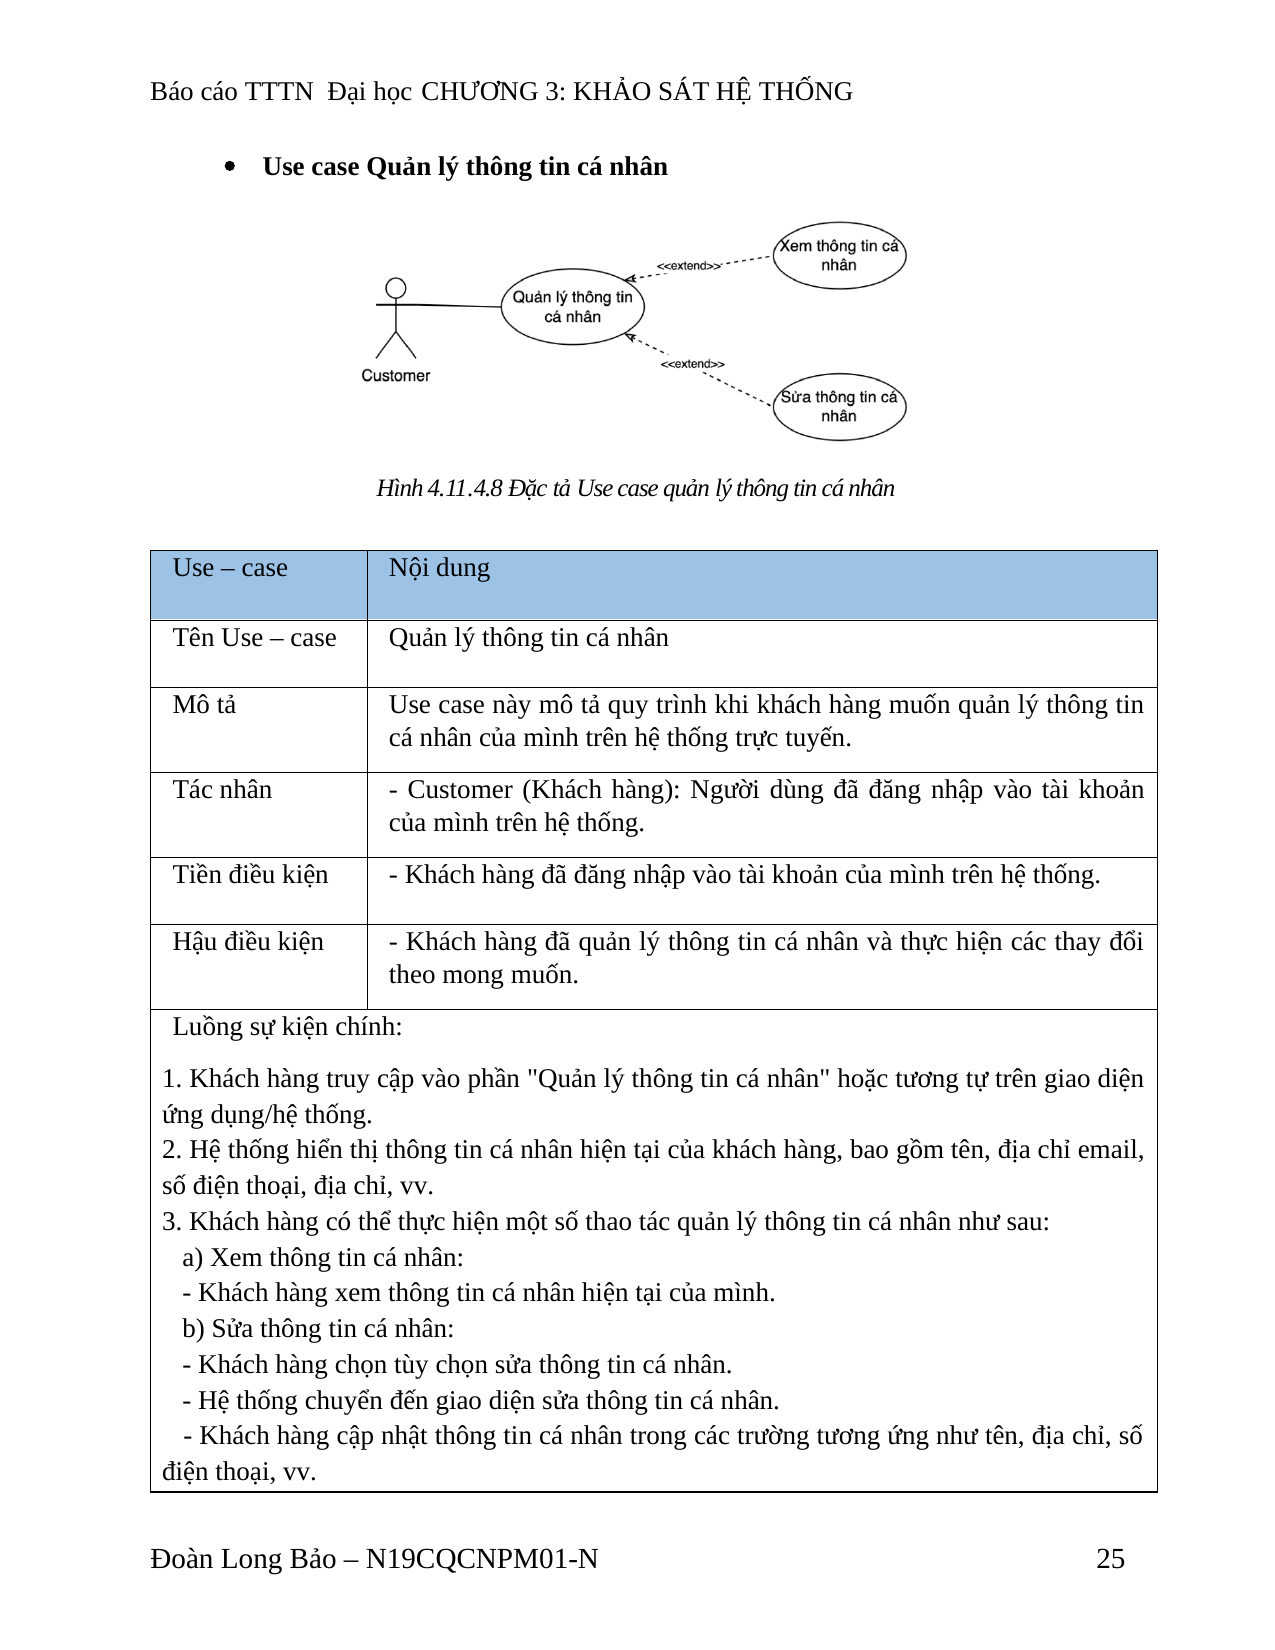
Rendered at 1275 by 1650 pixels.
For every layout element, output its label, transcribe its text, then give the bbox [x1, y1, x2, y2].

table_cell - Customer (Khách hàng): Người dùng đã đăng nhập vào tài khoản của mình trên hệ thống. [368, 773, 1157, 857]
table_cell Hậu điều kiện [151, 925, 367, 1009]
table_cell - Khách hàng đã đăng nhập vào tài khoản của mình trên hệ thống. [368, 858, 1157, 924]
table_cell Tên Use – case [151, 621, 367, 687]
table_header Use – case [151, 551, 367, 619]
table_cell Tác nhân [151, 773, 367, 857]
table_cell Tiền điều kiện [151, 858, 367, 924]
table_cell Quản lý thông tin cá nhân [368, 621, 1157, 687]
list Use case Quản lý thông tin cá nhân [225, 150, 1125, 181]
table_cell Use case này mô tả quy trình khi khách hàng muốn quản lý thông tin cá nhân của mình trên hệ thống trực tuyến. [368, 688, 1157, 772]
table_header Nội dung [368, 551, 1157, 619]
table_cell Mô tả [151, 688, 367, 772]
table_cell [151, 1010, 1157, 1491]
picture [346, 206, 929, 454]
table_cell - Khách hàng đã quản lý thông tin cá nhân và thực hiện các thay đổi theo mong muốn. [368, 925, 1157, 1009]
